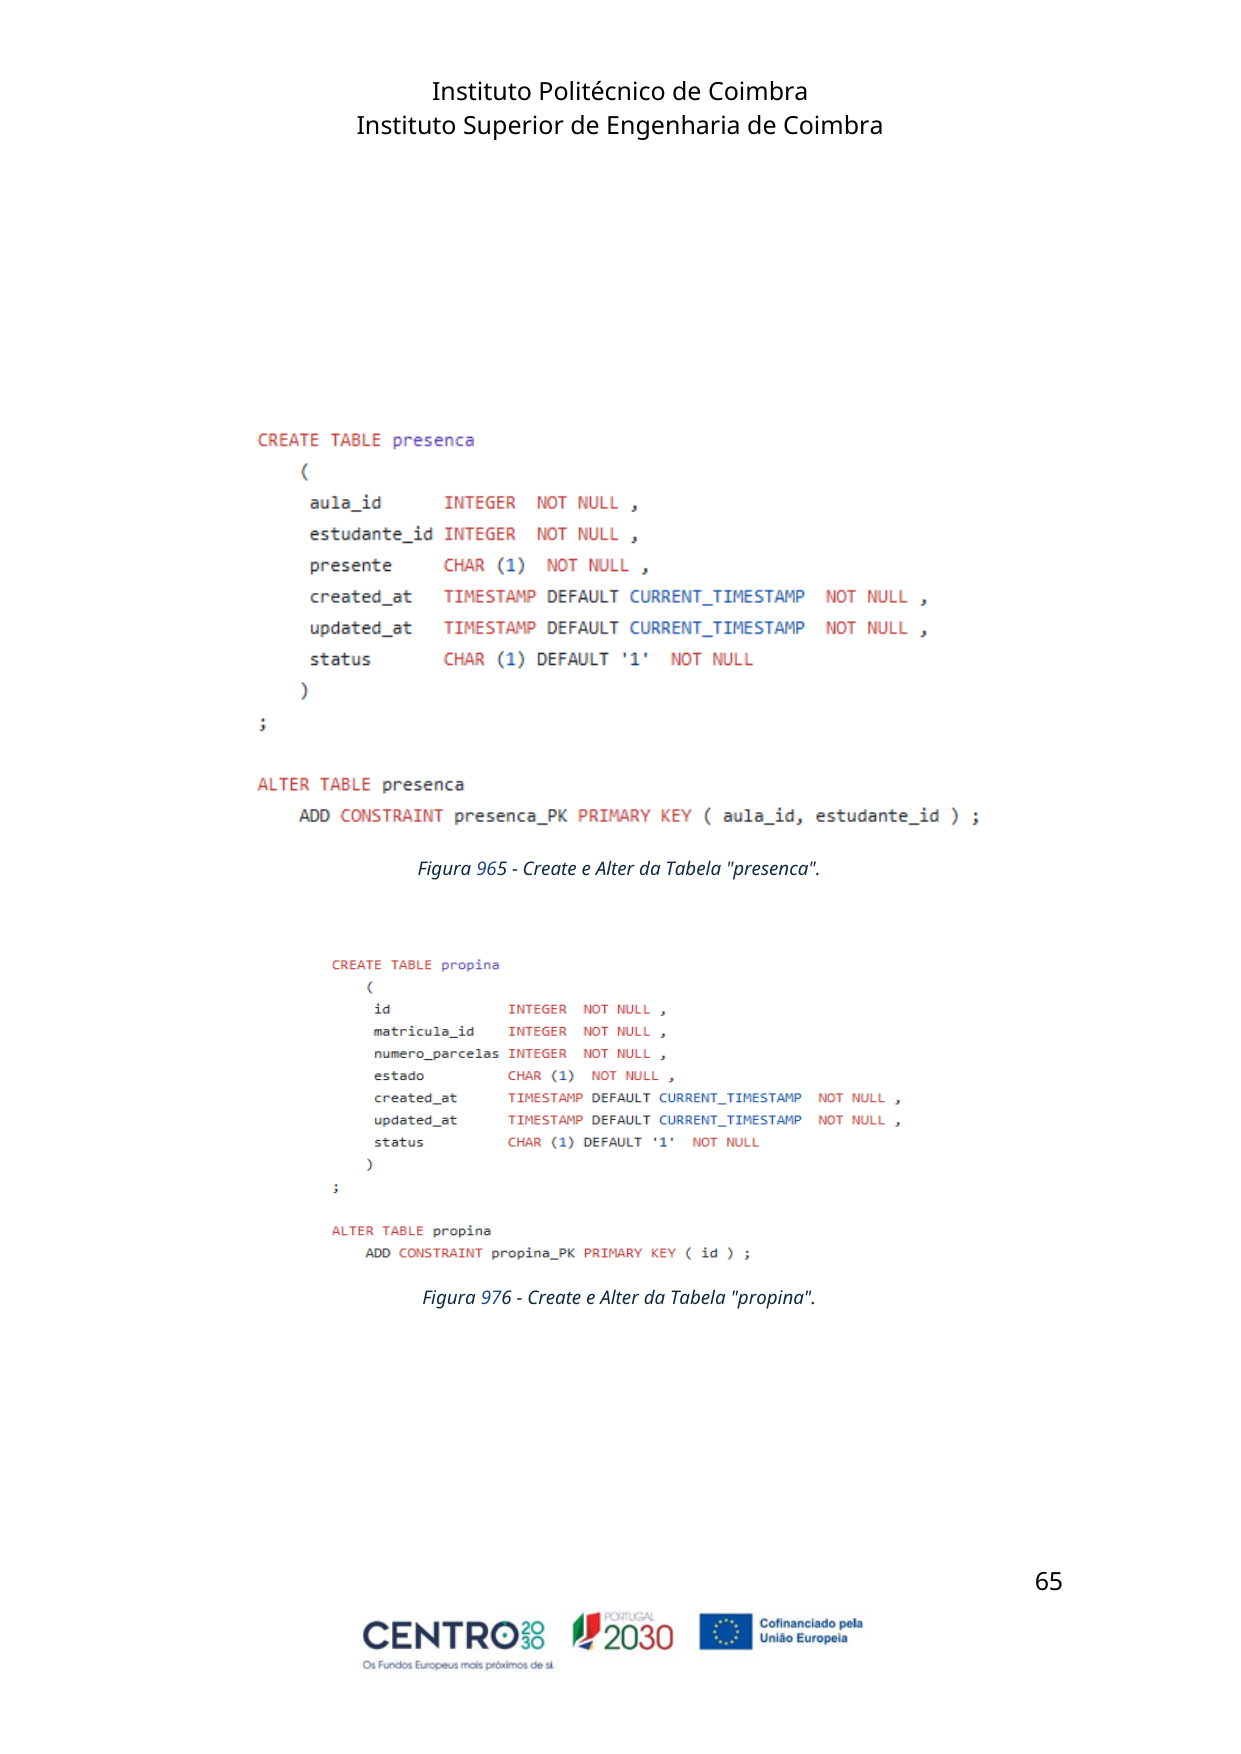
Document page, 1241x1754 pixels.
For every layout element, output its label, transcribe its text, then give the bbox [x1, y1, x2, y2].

picture [255, 426, 986, 833]
picture [332, 957, 908, 1263]
picture [349, 1597, 891, 1681]
text Figura 976 - Create e Alter da Tabela "propina". [177, 1284, 1063, 1310]
text Figura 965 - Create e Alter da Tabela "presenca". [177, 855, 1063, 880]
